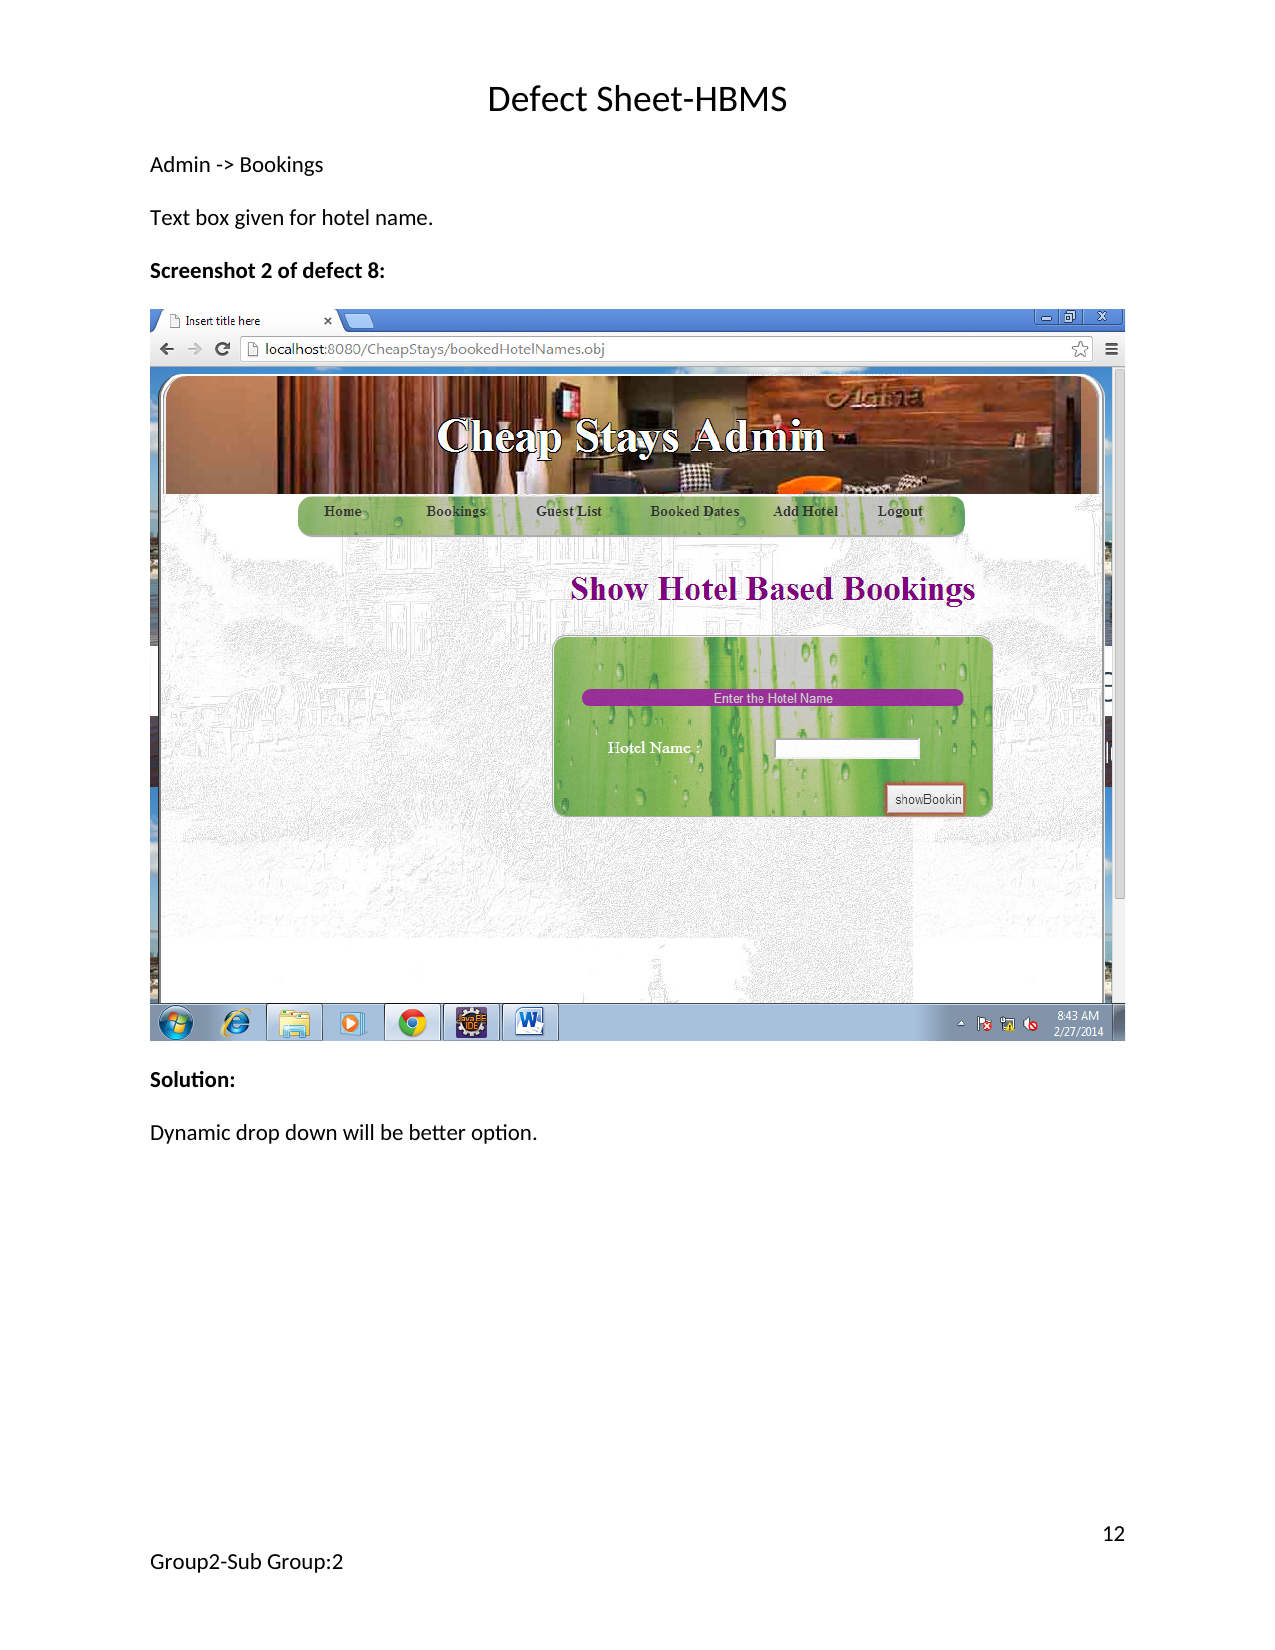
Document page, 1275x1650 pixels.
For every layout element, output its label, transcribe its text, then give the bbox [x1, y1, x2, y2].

text Dynamic drop down will be better option. [150, 1118, 1125, 1146]
text Solution: [150, 1065, 1125, 1093]
text Admin -> Bookings [150, 150, 1125, 178]
text Screenshot 2 of defect 8: [150, 256, 1125, 284]
text Text box given for hotel name. [150, 203, 1125, 231]
picture [150, 309, 1125, 1041]
